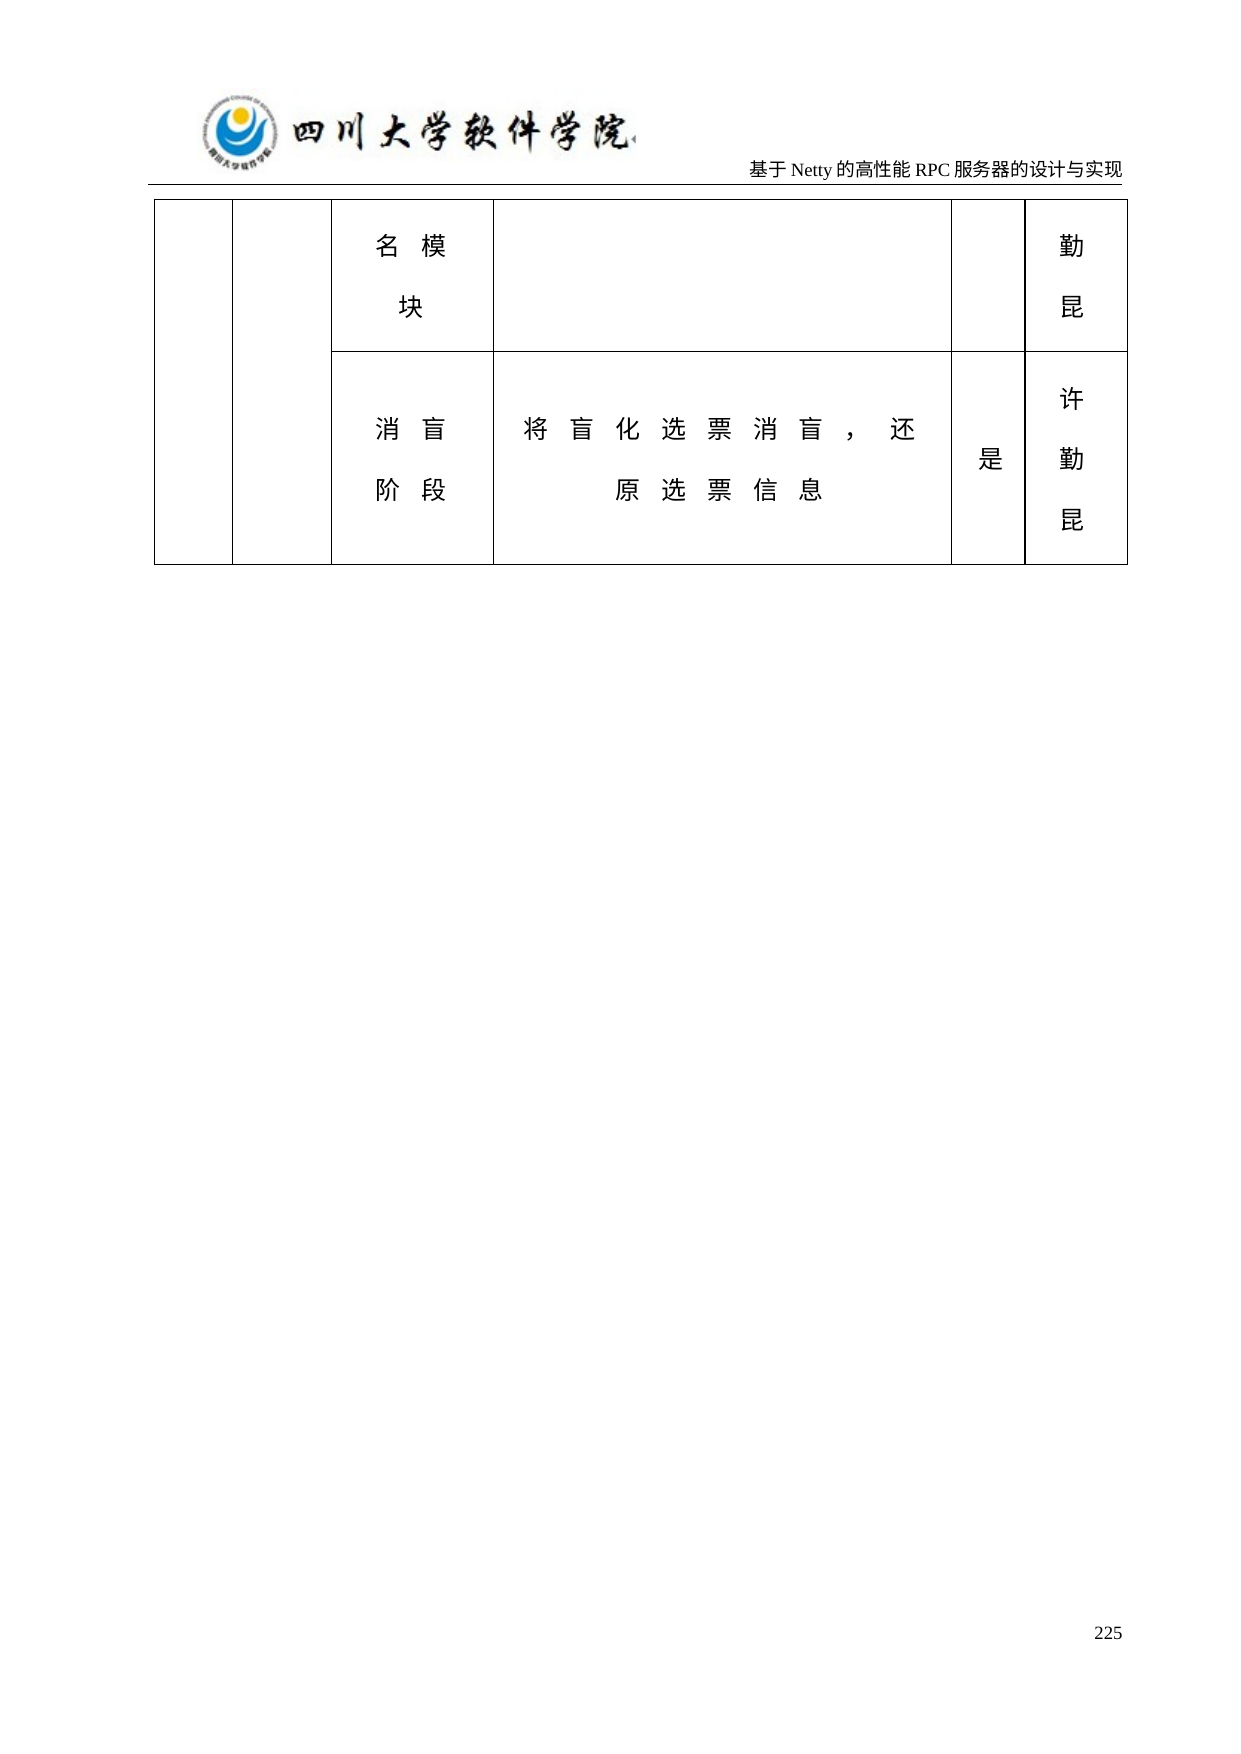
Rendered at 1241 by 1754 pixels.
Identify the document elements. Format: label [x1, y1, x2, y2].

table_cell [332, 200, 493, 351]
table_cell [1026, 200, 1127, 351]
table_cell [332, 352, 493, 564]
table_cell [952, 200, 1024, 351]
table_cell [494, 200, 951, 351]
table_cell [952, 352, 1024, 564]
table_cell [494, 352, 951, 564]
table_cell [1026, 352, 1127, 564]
picture [197, 88, 639, 177]
